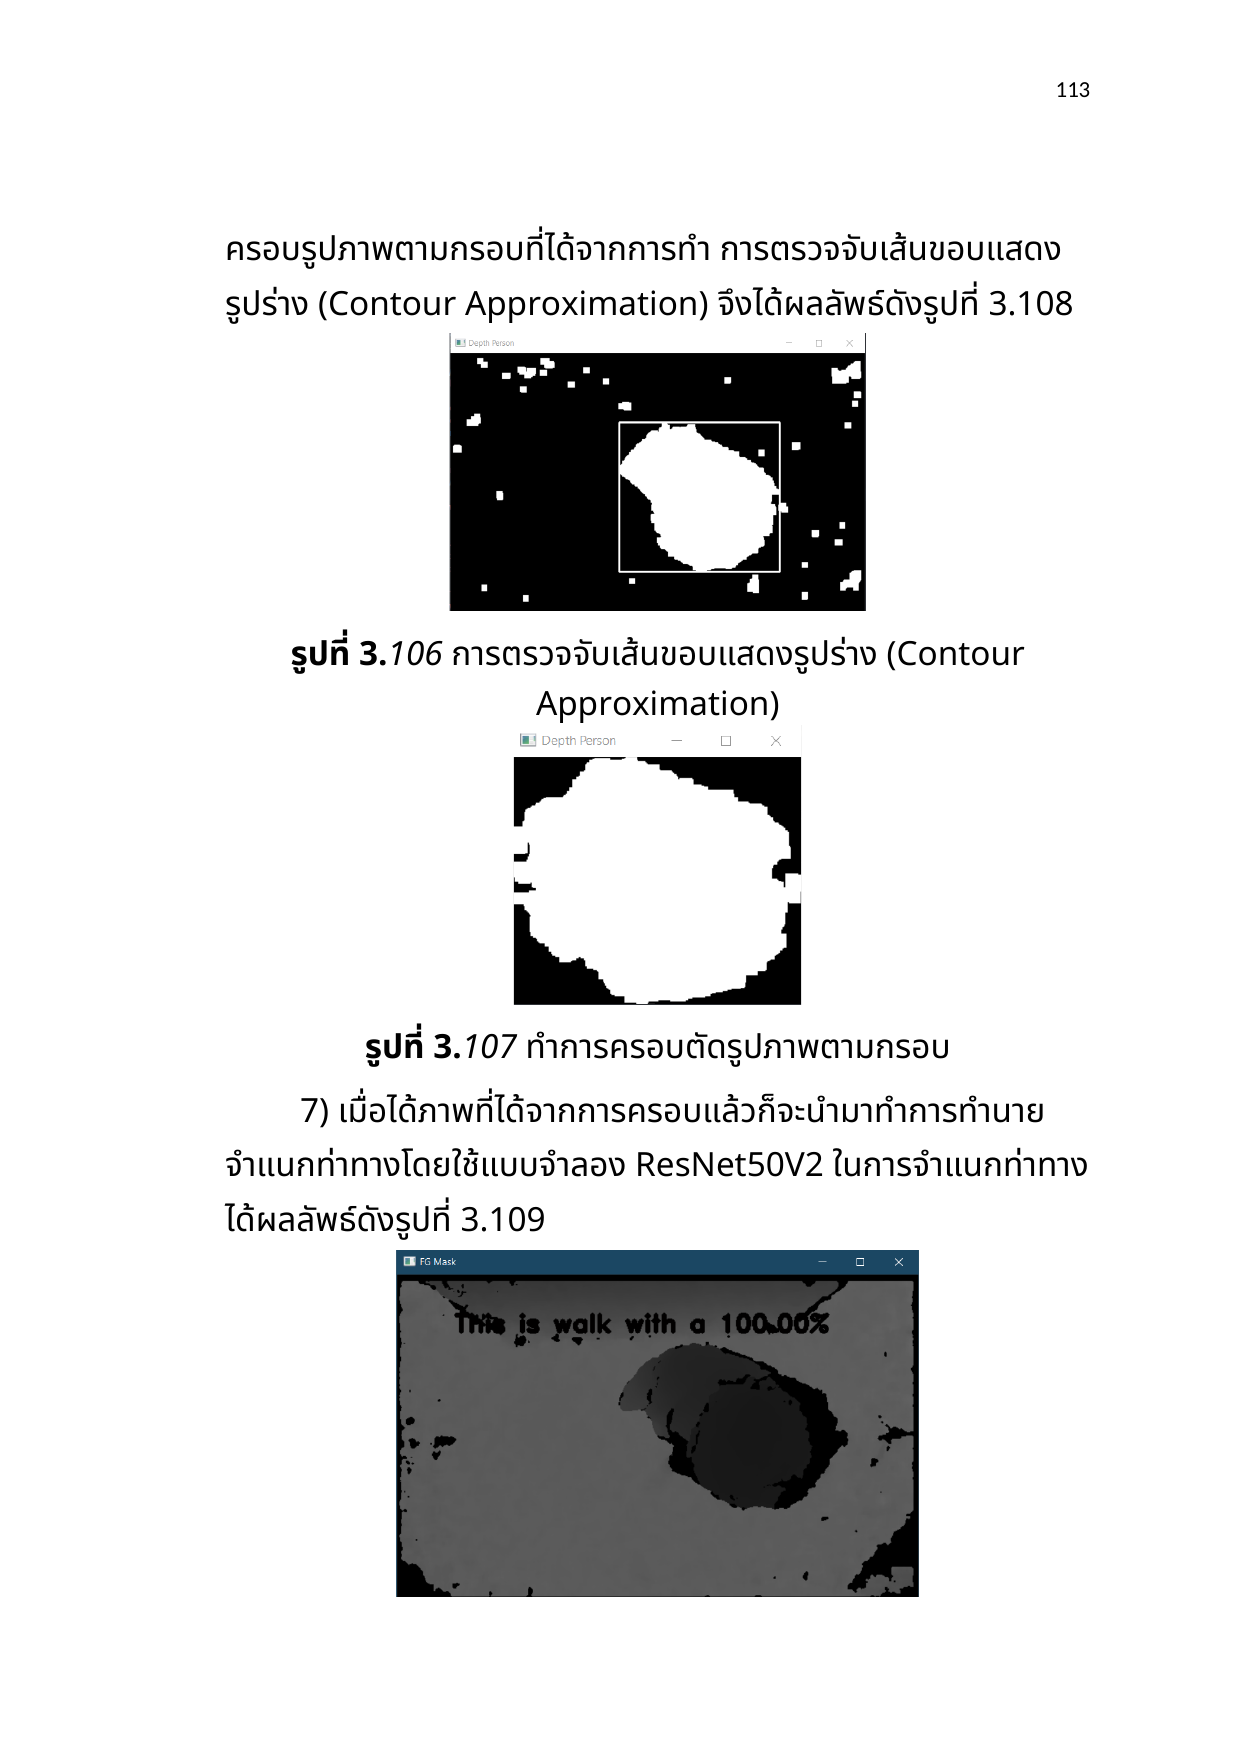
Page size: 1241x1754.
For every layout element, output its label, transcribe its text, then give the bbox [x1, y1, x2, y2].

text รูปที่ 3.106 การตรวจจับเส้นขอบแสดงรูปร่าง (Contour Approximation) [225, 629, 1090, 725]
picture [396, 1250, 919, 1597]
picture [513, 725, 802, 1005]
text 7) เมื่อได้ภาพที่ได้จากการครอบแล้วก็จะนำมาทำการทำนายจำแนกท่าทางโดยใช้แบบจำลอง ResNet50V2 ในการจำแนกท่าทาง ได้ผลลัพธ์ดังรูปที่ 3.109 [225, 1086, 1090, 1246]
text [225, 225, 1090, 330]
picture [449, 333, 866, 611]
text รูปที่ 3.107 ทำการครอบตัดรูปภาพตามกรอบ [225, 1023, 1090, 1074]
